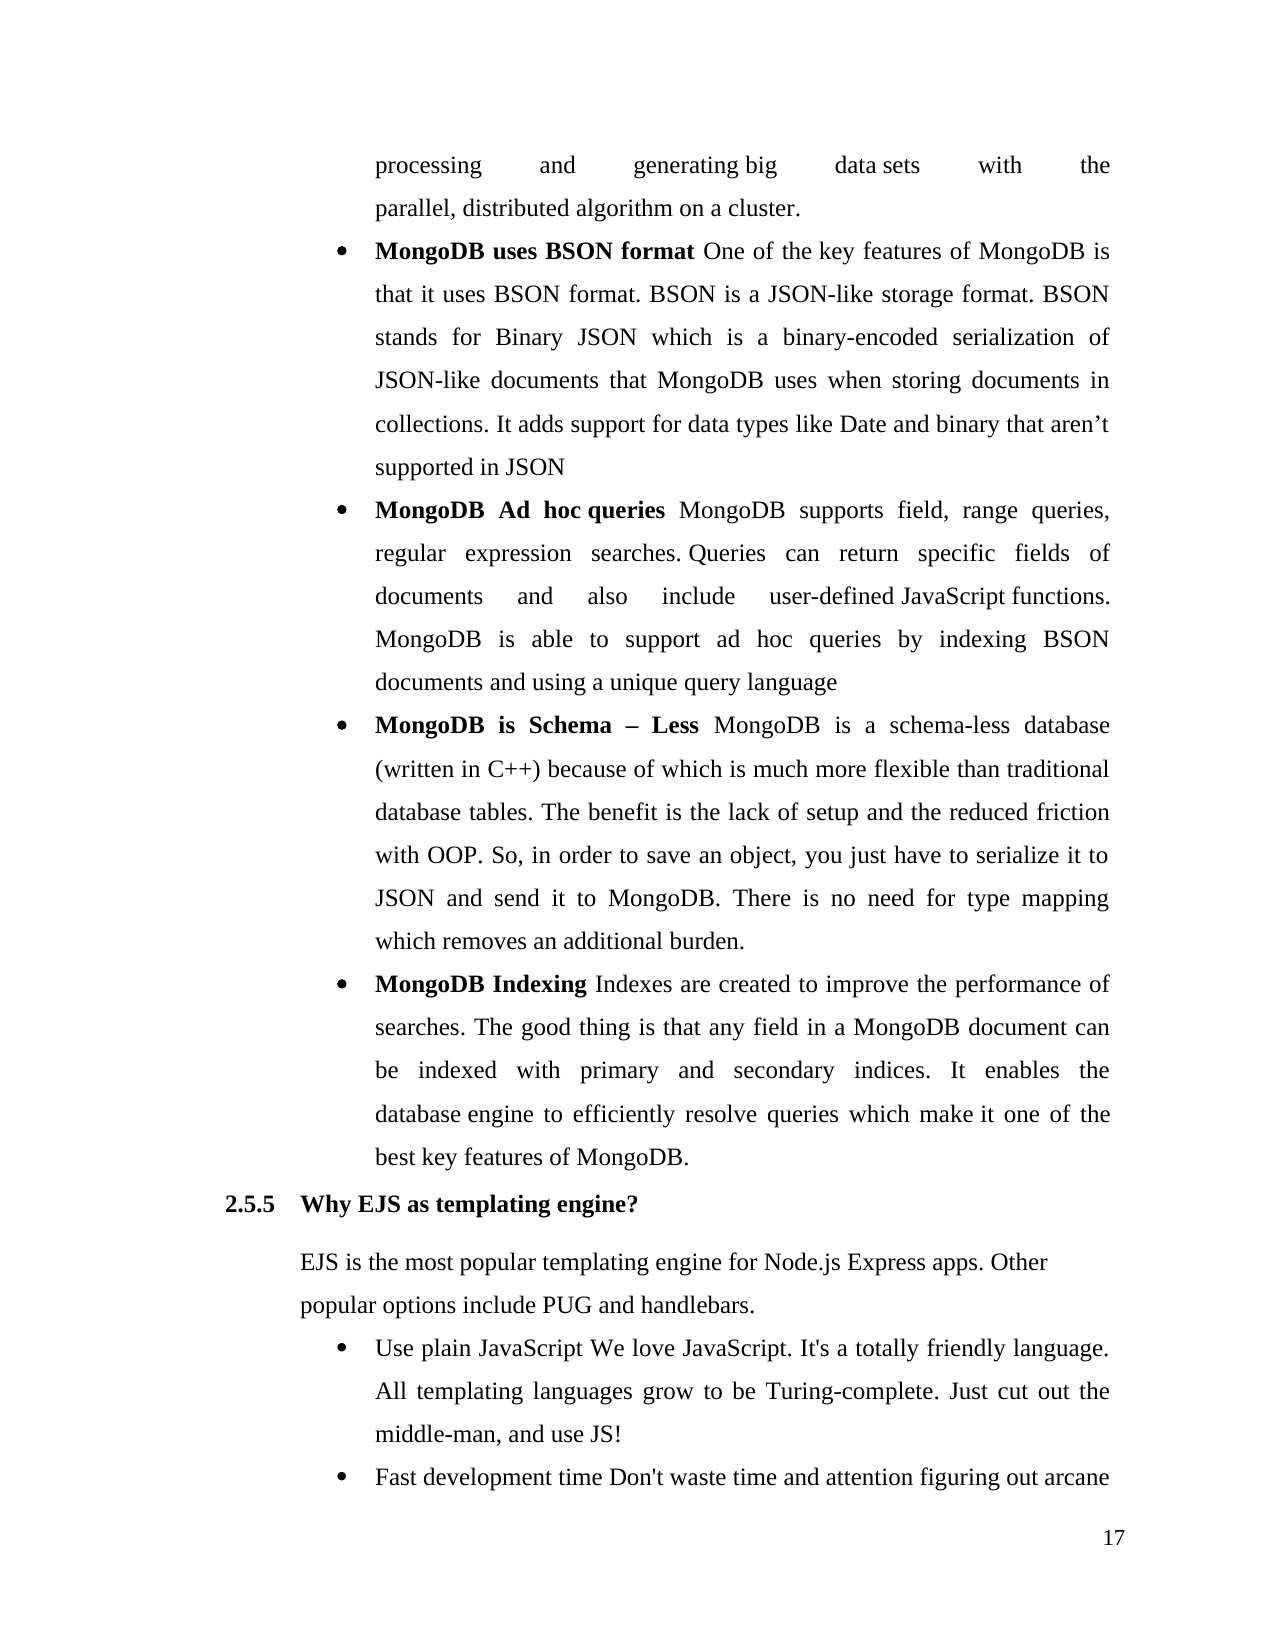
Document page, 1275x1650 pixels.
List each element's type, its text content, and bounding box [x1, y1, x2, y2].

list Use plain JavaScript We love JavaScript. It's a totally friendly language. All templating languages grow to be Turing-complete. Just cut out the middle-man, and use JS! [337, 1333, 1111, 1448]
list MongoDB Indexing Indexes are created to improve the performance of searches. The good thing is that any field in a MongoDB document can be indexed with primary and secondary indices. It enables the database engine to efficiently resolve queries which make it one of the best key features of MongoDB. [337, 969, 1111, 1171]
list MongoDB uses BSON format One of the key features of MongoDB is that it uses BSON format. BSON is a JSON-like storage format. BSON stands for Binary JSON which is a binary-encoded serialization of JSON-like documents that MongoDB uses when storing documents in collections. It adds support for data types like Date and binary that aren’t supported in JSON [337, 236, 1111, 481]
text EJS is the most popular templating engine for Node.js Express apps. Other popular options include PUG and handlebars. [300, 1247, 1125, 1318]
subtitle Why EJS as templating engine? [225, 1189, 1125, 1218]
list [300, 150, 1111, 222]
list MongoDB Ad hoc queries MongoDB supports field, range queries, regular expression searches. Queries can return specific fields of documents and also include user-defined JavaScript functions. MongoDB is able to support ad hoc queries by indexing BSON documents and using a unique query language [337, 495, 1111, 696]
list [337, 1462, 1111, 1491]
list MongoDB is Schema – Less MongoDB is a schema-less database (written in C++) because of which is much more flexible than traditional database tables. The benefit is the lack of setup and the reduced friction with OOP. So, in order to save an object, you just have to serialize it to JSON and send it to MongoDB. There is no need for type mapping which removes an additional burden. [337, 711, 1111, 955]
